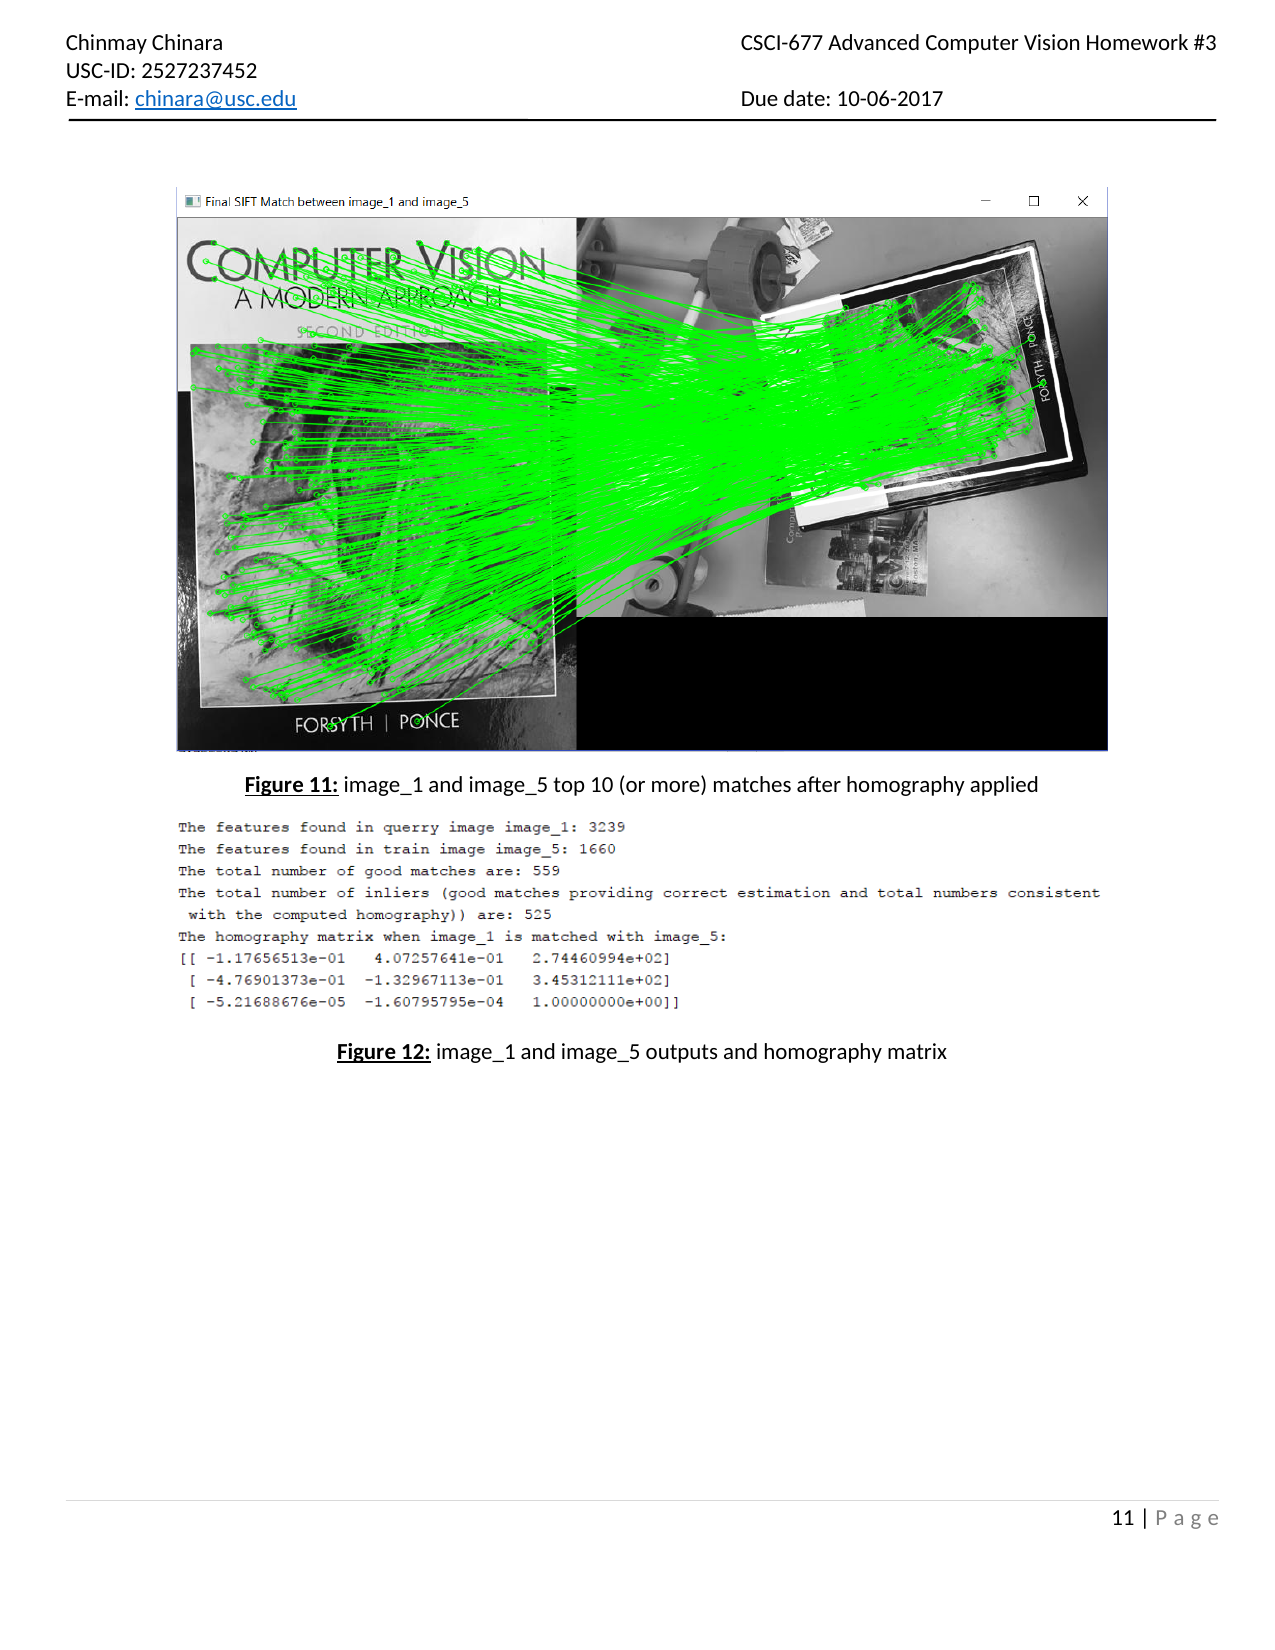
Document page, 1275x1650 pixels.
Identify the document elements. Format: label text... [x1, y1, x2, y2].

picture [175, 817, 1110, 1019]
text Figure 11: image_1 and image_5 top 10 (or more) matches after homography applied [66, 771, 1219, 799]
text Figure 12: image_1 and image_5 outputs and homography matrix [66, 1037, 1219, 1065]
picture [176, 187, 1108, 752]
